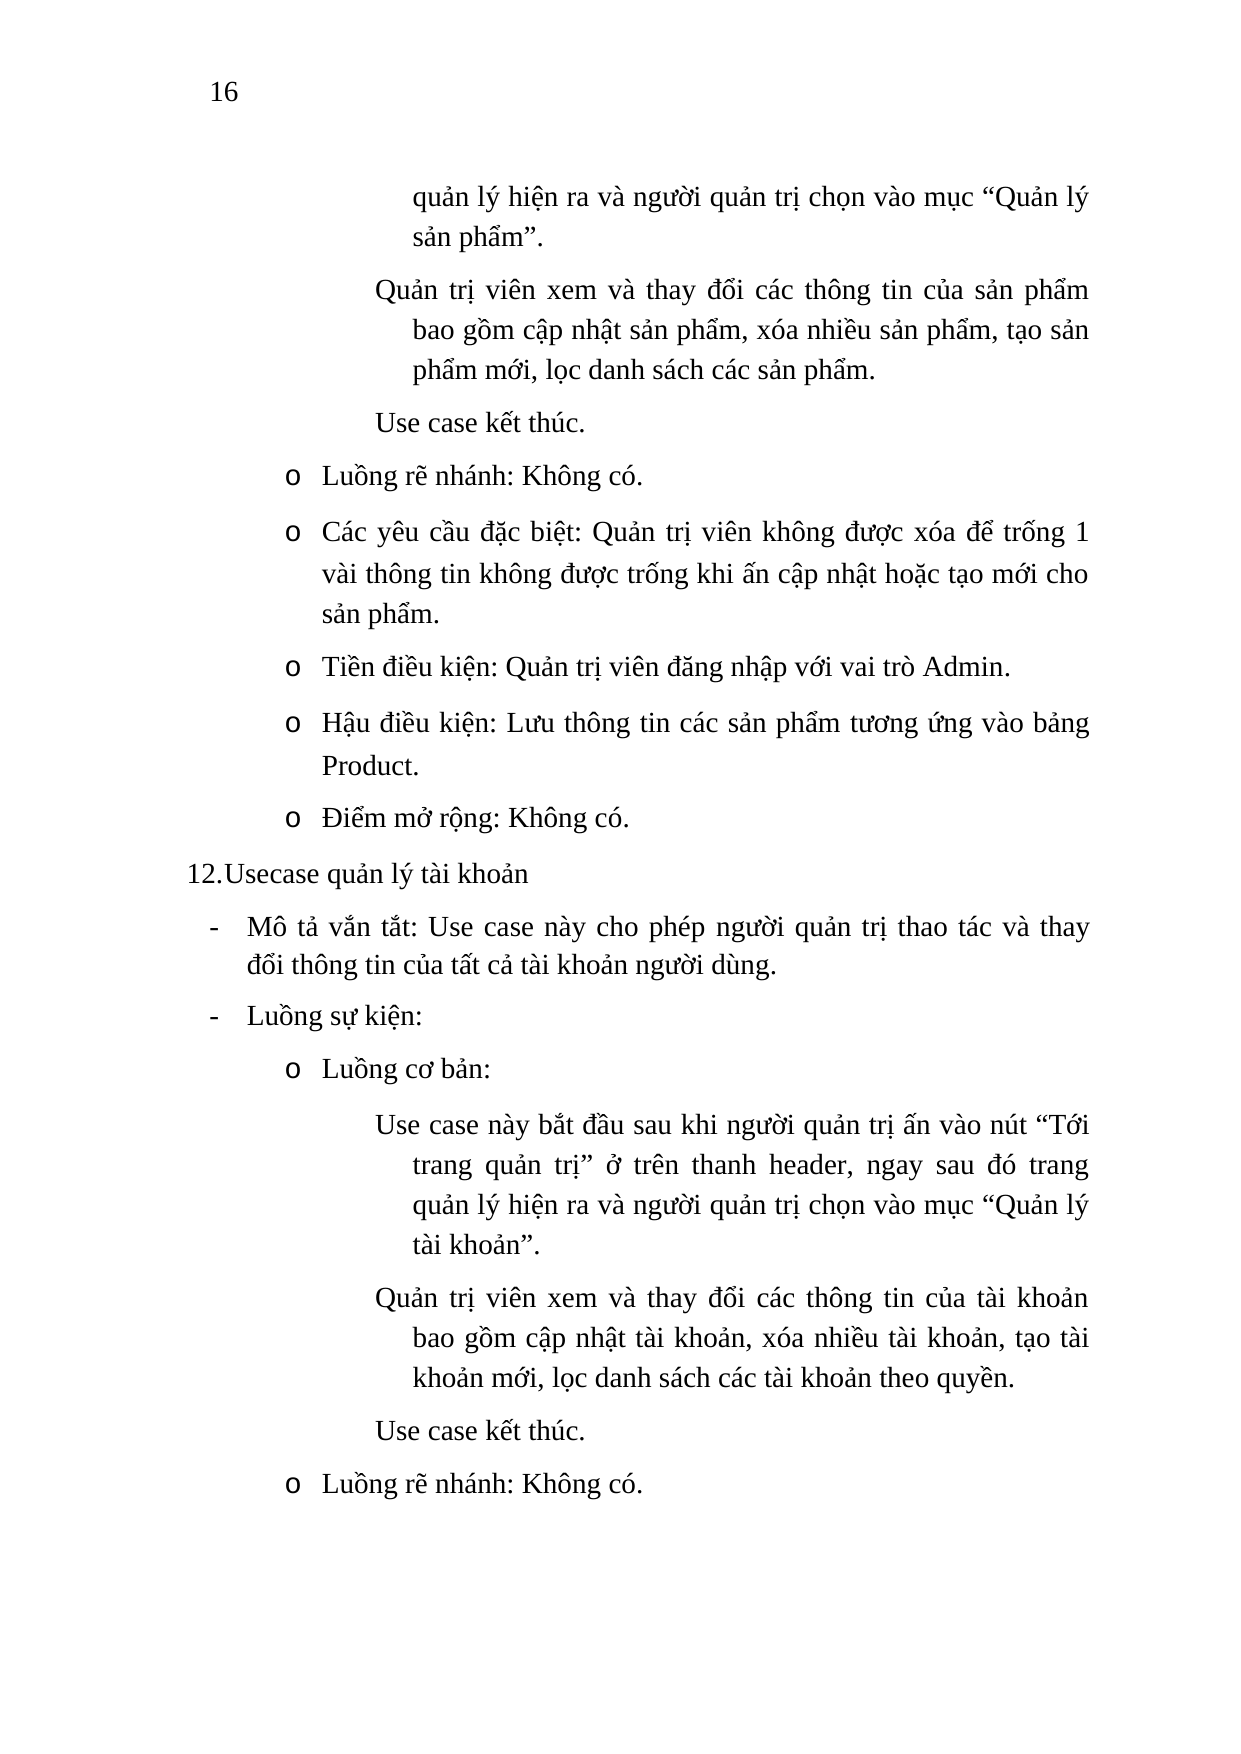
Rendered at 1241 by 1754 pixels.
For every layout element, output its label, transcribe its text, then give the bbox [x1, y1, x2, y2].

list Luồng rẽ nhánh: Không có. [284, 1466, 1090, 1502]
list Tiền điều kiện: Quản trị viên đăng nhập với vai trò Admin. [284, 649, 1090, 685]
list Quản trị viên xem và thay đổi các thông tin của sản phẩm bao gồm cập nhật sản phẩm, xóa nhiều sản phẩm, tạo sản phẩm mới, lọc danh sách các sản phẩm. [375, 272, 1090, 386]
list Use case này bắt đầu sau khi người quản trị ấn vào nút “Tới trang quản trị” ở trên thanh header, ngay sau đó trang quản lý hiện ra và người quản trị chọn vào mục “Quản lý tài khoản”. [375, 1107, 1090, 1261]
list Use case kết thúc. [375, 405, 1090, 439]
list Điểm mở rộng: Không có. [284, 800, 1090, 836]
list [375, 179, 1090, 253]
list Quản trị viên xem và thay đổi các thông tin của tài khoản bao gồm cập nhật tài khoản, xóa nhiều tài khoản, tạo tài khoản mới, lọc danh sách các tài khoản theo quyền. [375, 1280, 1090, 1394]
list Use case kết thúc. [375, 1413, 1090, 1447]
list Mô tả vắn tắt: Use case này cho phép người quản trị thao tác và thay đổi thông tin của tất cả tài khoản người dùng. [209, 909, 1090, 981]
list Luồng rẽ nhánh: Không có. [284, 458, 1090, 494]
list Các yêu cầu đặc biệt: Quản trị viên không được xóa để trống 1 vài thông tin không được trống khi ấn cập nhật hoặc tạo mới cho sản phẩm. [284, 514, 1090, 630]
list Hậu điều kiện: Lưu thông tin các sản phẩm tương ứng vào bảng Product. [284, 705, 1090, 781]
list Luồng cơ bản: [284, 1051, 1090, 1087]
list Usecase quản lý tài khoản [186, 856, 1090, 890]
list Luồng sự kiện: [209, 998, 1090, 1032]
